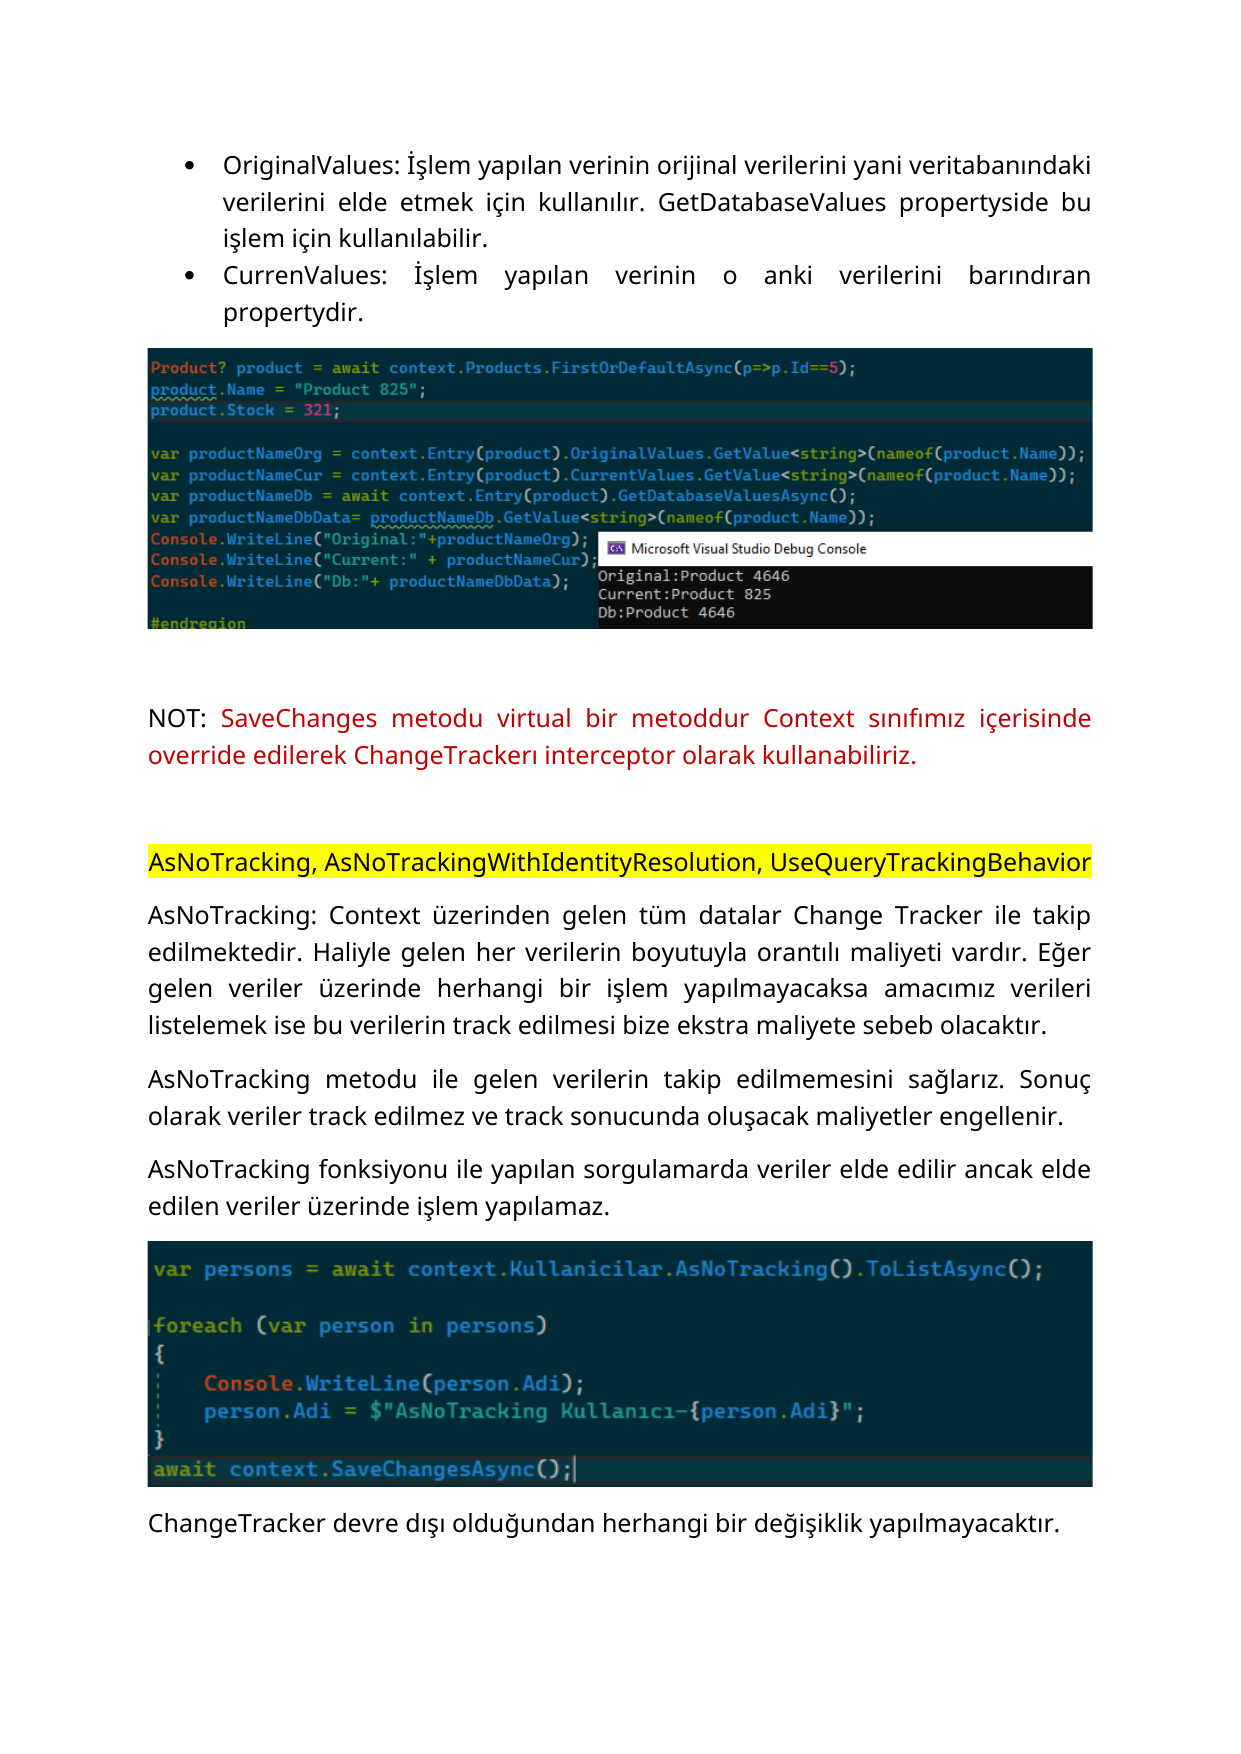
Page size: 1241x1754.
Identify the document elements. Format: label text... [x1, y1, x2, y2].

picture [428, 448, 433, 458]
picture [300, 558, 307, 564]
picture [305, 490, 312, 500]
picture [744, 515, 751, 522]
picture [409, 1380, 420, 1390]
picture [486, 1263, 491, 1275]
picture [804, 1266, 827, 1280]
picture [257, 490, 283, 500]
picture [257, 512, 283, 522]
picture [1021, 473, 1047, 480]
picture [194, 451, 203, 458]
picture [447, 1322, 470, 1336]
picture [850, 511, 855, 524]
picture [505, 470, 521, 480]
picture [359, 1327, 368, 1332]
picture [696, 494, 703, 500]
picture [504, 512, 512, 522]
picture [1050, 468, 1056, 482]
picture [601, 489, 607, 503]
picture [653, 492, 659, 500]
picture [346, 1377, 356, 1390]
picture [271, 362, 277, 372]
picture [668, 362, 672, 372]
picture [667, 512, 722, 522]
picture [467, 579, 491, 586]
picture [315, 473, 322, 480]
picture [305, 384, 310, 394]
picture [741, 1266, 752, 1275]
picture [362, 451, 373, 458]
picture [383, 1261, 394, 1276]
picture [601, 1403, 610, 1418]
picture [280, 366, 288, 372]
picture [411, 1403, 432, 1418]
picture [447, 525, 469, 529]
picture [275, 387, 283, 392]
picture [859, 511, 865, 524]
picture [705, 366, 717, 376]
picture [919, 1266, 929, 1275]
picture [485, 1380, 496, 1390]
picture [744, 473, 751, 480]
picture [734, 494, 741, 500]
picture [335, 384, 340, 394]
picture [880, 1266, 891, 1275]
picture [554, 447, 559, 459]
picture [753, 512, 774, 522]
picture [648, 448, 656, 458]
picture [500, 362, 507, 372]
picture [702, 1408, 726, 1422]
picture [554, 575, 559, 587]
picture [343, 515, 359, 522]
picture [459, 1380, 477, 1390]
picture [969, 1266, 1005, 1280]
picture [205, 1408, 228, 1422]
picture [801, 494, 808, 504]
picture [332, 366, 369, 373]
picture [791, 1403, 814, 1417]
picture [524, 537, 532, 544]
picture [190, 557, 198, 565]
picture [397, 1380, 406, 1390]
picture [640, 1408, 649, 1418]
picture [869, 447, 875, 460]
picture [231, 1266, 266, 1275]
picture [648, 473, 655, 480]
picture [572, 515, 579, 522]
picture [973, 473, 980, 480]
picture [372, 557, 388, 565]
picture [448, 1403, 458, 1417]
picture [333, 1380, 343, 1390]
picture [973, 448, 984, 458]
picture [564, 1374, 571, 1393]
picture [548, 534, 569, 547]
picture [151, 554, 178, 565]
picture [209, 557, 217, 565]
picture [190, 363, 216, 373]
picture [544, 494, 555, 500]
picture [811, 494, 823, 500]
picture [689, 1261, 712, 1275]
picture [845, 1403, 851, 1410]
picture [486, 1327, 496, 1332]
picture [199, 533, 207, 544]
picture [257, 448, 283, 458]
picture [831, 1401, 840, 1421]
picture [764, 448, 768, 458]
picture [482, 451, 491, 461]
picture [357, 1380, 368, 1390]
picture [183, 384, 187, 394]
picture [624, 363, 632, 372]
picture [421, 1266, 432, 1275]
picture [648, 366, 660, 372]
picture [710, 494, 718, 500]
picture [345, 1322, 356, 1332]
picture [410, 366, 417, 372]
picture [331, 1259, 381, 1276]
picture [352, 473, 359, 480]
picture [151, 576, 178, 586]
picture [457, 534, 483, 544]
picture [543, 579, 551, 586]
picture [467, 362, 475, 372]
picture [963, 451, 970, 458]
picture [190, 470, 235, 483]
picture [749, 364, 780, 376]
picture [505, 534, 523, 544]
picture [150, 387, 1093, 422]
picture [686, 362, 694, 372]
picture [286, 515, 292, 522]
picture [653, 1408, 662, 1418]
picture [720, 366, 727, 372]
picture [205, 1266, 228, 1280]
picture [487, 1408, 496, 1418]
picture [257, 1316, 267, 1335]
picture [725, 471, 730, 480]
picture [868, 473, 914, 480]
picture [945, 470, 970, 480]
picture [151, 473, 159, 480]
picture [477, 366, 488, 372]
picture [423, 1374, 432, 1393]
picture [190, 579, 198, 586]
picture [458, 576, 464, 586]
picture [333, 1322, 342, 1332]
picture [525, 489, 531, 503]
picture [371, 362, 378, 373]
picture [342, 490, 379, 501]
picture [867, 1261, 878, 1275]
picture [735, 361, 741, 375]
picture [537, 1408, 546, 1422]
picture [371, 1376, 381, 1390]
picture [591, 512, 618, 522]
picture [610, 473, 626, 480]
picture [576, 1408, 586, 1418]
picture [1011, 470, 1018, 480]
picture [498, 1322, 508, 1332]
picture [238, 473, 244, 480]
picture [321, 1408, 327, 1417]
picture [295, 512, 302, 522]
picture [428, 536, 455, 547]
picture [589, 1403, 598, 1418]
picture [435, 1408, 445, 1418]
picture [1021, 448, 1037, 458]
picture [777, 451, 789, 458]
picture [801, 451, 809, 458]
picture [153, 1265, 165, 1276]
picture [525, 1408, 534, 1418]
picture [581, 473, 589, 480]
picture [677, 1261, 687, 1275]
text ChangeTracker devre dışı olduğundan herhangi bir değişiklik yapılmayacaktır. [148, 1505, 1093, 1539]
picture [461, 1408, 471, 1418]
picture [459, 1266, 470, 1275]
picture [319, 1322, 330, 1336]
picture [729, 1408, 750, 1417]
picture [152, 1455, 1093, 1484]
picture [727, 1261, 738, 1275]
picture [692, 1401, 699, 1421]
picture [492, 576, 512, 586]
picture [474, 1408, 484, 1418]
picture [401, 533, 407, 544]
picture [575, 1266, 584, 1275]
picture [523, 1376, 546, 1390]
picture [843, 1259, 852, 1279]
picture [651, 1266, 662, 1275]
list CurrenValues: İşlem yapılan verinin o anki verilerini barındıran propertydir. [185, 258, 1093, 329]
picture [458, 558, 469, 564]
picture [156, 1345, 164, 1364]
picture [791, 473, 798, 480]
picture [666, 1408, 674, 1418]
picture [410, 525, 439, 529]
picture [219, 362, 225, 373]
picture [982, 473, 989, 480]
picture [611, 362, 624, 372]
picture [513, 1408, 522, 1418]
picture [926, 468, 932, 481]
picture [380, 490, 388, 501]
picture [563, 1403, 572, 1418]
picture [396, 1403, 407, 1418]
picture [554, 468, 559, 481]
picture [491, 451, 503, 458]
picture [209, 579, 217, 586]
picture [1060, 447, 1065, 459]
picture [190, 388, 197, 394]
picture [810, 447, 866, 462]
picture [1040, 451, 1052, 458]
picture [830, 362, 838, 373]
picture [248, 366, 268, 372]
picture [1009, 1259, 1018, 1279]
picture [438, 473, 445, 480]
picture [659, 470, 663, 480]
picture [344, 537, 350, 544]
picture [238, 451, 244, 458]
picture [269, 1375, 292, 1390]
picture [332, 473, 341, 478]
picture [151, 451, 179, 458]
picture [629, 451, 636, 458]
picture [507, 494, 521, 504]
picture [304, 473, 311, 480]
picture [1060, 468, 1065, 481]
picture [272, 554, 277, 564]
picture [269, 1408, 279, 1417]
text AsNoTracking metodu ile gelen verilerin takip edilmemesini sağlarız. Sonuç olarak veriler track edilmez ve track sonucunda oluşacak maliyetler engellenir. [148, 1061, 1093, 1132]
picture [572, 494, 579, 500]
picture [615, 1266, 621, 1275]
picture [543, 515, 551, 522]
picture [299, 579, 312, 586]
picture [390, 473, 397, 480]
picture [272, 576, 277, 586]
picture [181, 579, 187, 586]
picture [459, 451, 474, 461]
picture [625, 1261, 635, 1275]
picture [269, 1266, 279, 1275]
picture [231, 1317, 241, 1332]
picture [916, 469, 922, 480]
picture [931, 473, 942, 483]
picture [151, 362, 187, 373]
picture [227, 576, 236, 586]
picture [792, 450, 799, 457]
picture [811, 512, 842, 522]
picture [409, 1266, 418, 1275]
picture [561, 1266, 572, 1275]
picture [515, 554, 530, 564]
picture [473, 1266, 482, 1275]
picture [227, 621, 245, 629]
picture [776, 490, 789, 500]
picture [151, 515, 179, 522]
picture [227, 534, 236, 544]
picture [649, 511, 665, 524]
picture [373, 537, 379, 544]
picture [409, 1316, 432, 1332]
picture [534, 534, 548, 544]
picture [549, 1261, 559, 1275]
picture [238, 579, 245, 586]
picture [593, 511, 1093, 629]
picture [335, 537, 341, 544]
picture [161, 537, 178, 544]
picture [448, 471, 453, 480]
picture [782, 473, 789, 479]
picture [676, 452, 689, 458]
picture [372, 1400, 381, 1421]
picture [841, 361, 846, 374]
picture [562, 515, 569, 522]
picture [200, 494, 211, 500]
picture [305, 1376, 331, 1390]
text AsNoTracking: Context üzerinden gelen tüm datalar Change Tracker ile takip edilmektedir. Haliyle gelen her verilerin boyutuyla orantılı maliyeti vardır. Eğer gelen veriler üzerinde herhangi bir işlem yapılmayacaksa amacımız verileri listelemek ise bu verilerin track edilmesi bize ekstra maliyete sebeb olacaktır. [148, 898, 1093, 1042]
picture [583, 553, 588, 566]
picture [199, 576, 207, 586]
picture [640, 448, 644, 458]
picture [181, 537, 187, 544]
picture [205, 1375, 267, 1390]
picture [193, 515, 207, 522]
picture [714, 448, 722, 458]
picture [582, 514, 589, 521]
picture [448, 1263, 453, 1275]
picture [766, 1261, 788, 1275]
picture [589, 1266, 595, 1275]
picture [227, 554, 236, 564]
picture [1022, 1259, 1030, 1279]
picture [362, 473, 379, 480]
picture [763, 473, 779, 480]
picture [170, 387, 182, 394]
picture [505, 448, 521, 458]
picture [315, 553, 321, 567]
picture [231, 1408, 266, 1417]
picture [473, 1385, 483, 1390]
picture [363, 537, 369, 547]
picture [524, 473, 537, 480]
picture [721, 451, 732, 458]
picture [726, 511, 741, 525]
picture [753, 451, 760, 458]
picture [315, 532, 321, 545]
picture [831, 489, 837, 503]
picture [515, 515, 521, 522]
picture [1070, 447, 1075, 460]
picture [619, 451, 626, 458]
picture [592, 473, 608, 480]
picture [269, 1322, 306, 1332]
picture [511, 1261, 534, 1275]
picture [957, 1266, 968, 1275]
picture [390, 579, 398, 589]
picture [877, 448, 932, 458]
picture [533, 512, 541, 522]
picture [777, 515, 785, 522]
picture [359, 1322, 368, 1327]
picture [627, 1408, 636, 1418]
picture [515, 576, 531, 586]
picture [315, 575, 320, 587]
picture [239, 537, 246, 544]
picture [537, 1316, 546, 1335]
picture [295, 537, 312, 544]
picture [166, 1265, 192, 1276]
picture [323, 493, 331, 498]
picture [600, 362, 608, 372]
picture [228, 384, 260, 394]
picture [533, 558, 546, 564]
list OriginalValues: İşlem yapılan verinin orijinal verilerini yani veritabanındaki verilerini elde etmek için kullanılır. GetDatabaseValues propertyside bu işlem için kullanılabilir. [185, 148, 1093, 255]
picture [625, 494, 632, 500]
picture [801, 469, 846, 483]
picture [457, 512, 493, 522]
picture [935, 447, 957, 461]
picture [500, 1403, 508, 1418]
picture [340, 576, 350, 586]
picture [320, 513, 330, 522]
picture [410, 579, 416, 586]
picture [213, 448, 235, 458]
picture [571, 448, 579, 458]
picture [715, 1266, 726, 1275]
picture [293, 1403, 317, 1417]
picture [153, 1317, 228, 1332]
picture [793, 1266, 799, 1275]
picture [639, 470, 646, 480]
picture [841, 489, 846, 502]
picture [753, 1408, 776, 1417]
picture [524, 1327, 534, 1332]
picture [238, 515, 244, 522]
picture [151, 617, 226, 629]
picture [223, 490, 230, 500]
picture [306, 451, 321, 461]
picture [392, 555, 397, 565]
picture [209, 537, 217, 544]
picture [601, 1266, 610, 1275]
picture [438, 512, 454, 522]
picture [481, 554, 498, 564]
picture [705, 470, 722, 480]
picture [151, 533, 160, 544]
picture [353, 557, 360, 565]
picture [371, 515, 388, 528]
text AsNoTracking fonksiyonu ile yapılan sorgulamarda veriler elde edilir ancak elde edilen veriler üzerinde işlem yapılamaz. [148, 1152, 1093, 1222]
picture [305, 512, 319, 522]
picture [942, 1261, 959, 1275]
picture [830, 1259, 840, 1279]
picture [573, 532, 578, 545]
picture [295, 490, 302, 500]
picture [524, 1322, 534, 1327]
picture [199, 554, 207, 565]
picture [724, 490, 732, 500]
picture [435, 1380, 458, 1394]
picture [618, 490, 627, 500]
picture [295, 448, 302, 458]
picture [266, 534, 277, 544]
picture [648, 490, 653, 500]
picture [859, 468, 865, 481]
picture [536, 1261, 544, 1275]
picture [459, 473, 474, 483]
picture [524, 451, 540, 458]
picture [734, 470, 741, 480]
picture [152, 493, 179, 501]
picture [419, 576, 445, 586]
picture [801, 363, 828, 372]
picture [743, 448, 752, 458]
picture [499, 1380, 508, 1390]
picture [638, 1266, 649, 1275]
picture [307, 1265, 318, 1273]
picture [390, 512, 425, 522]
picture [392, 537, 398, 544]
picture [548, 556, 555, 564]
picture [477, 447, 483, 459]
picture [371, 1322, 394, 1332]
picture [614, 1408, 624, 1418]
picture [477, 468, 503, 483]
picture [371, 578, 379, 586]
picture [931, 1263, 939, 1275]
picture [364, 384, 369, 394]
picture [181, 557, 187, 565]
picture [667, 473, 684, 480]
picture [473, 1322, 494, 1332]
text NOT: SaveChanges metodu virtual bir metoddur Context sınıfımız içerisinde override edilerek ChangeTrackerı interceptor olarak kullanabiliriz. [148, 701, 1093, 771]
picture [428, 556, 436, 564]
picture [282, 1266, 292, 1275]
picture [333, 576, 340, 586]
picture [254, 470, 292, 480]
picture [209, 512, 235, 522]
picture [753, 1266, 763, 1275]
picture [435, 1266, 444, 1275]
picture [345, 1408, 356, 1415]
picture [438, 451, 445, 458]
picture [161, 473, 179, 480]
picture [550, 1380, 560, 1390]
picture [384, 1380, 394, 1390]
picture [511, 1322, 521, 1332]
picture [190, 537, 198, 544]
picture [819, 1408, 825, 1417]
picture [156, 1430, 164, 1450]
